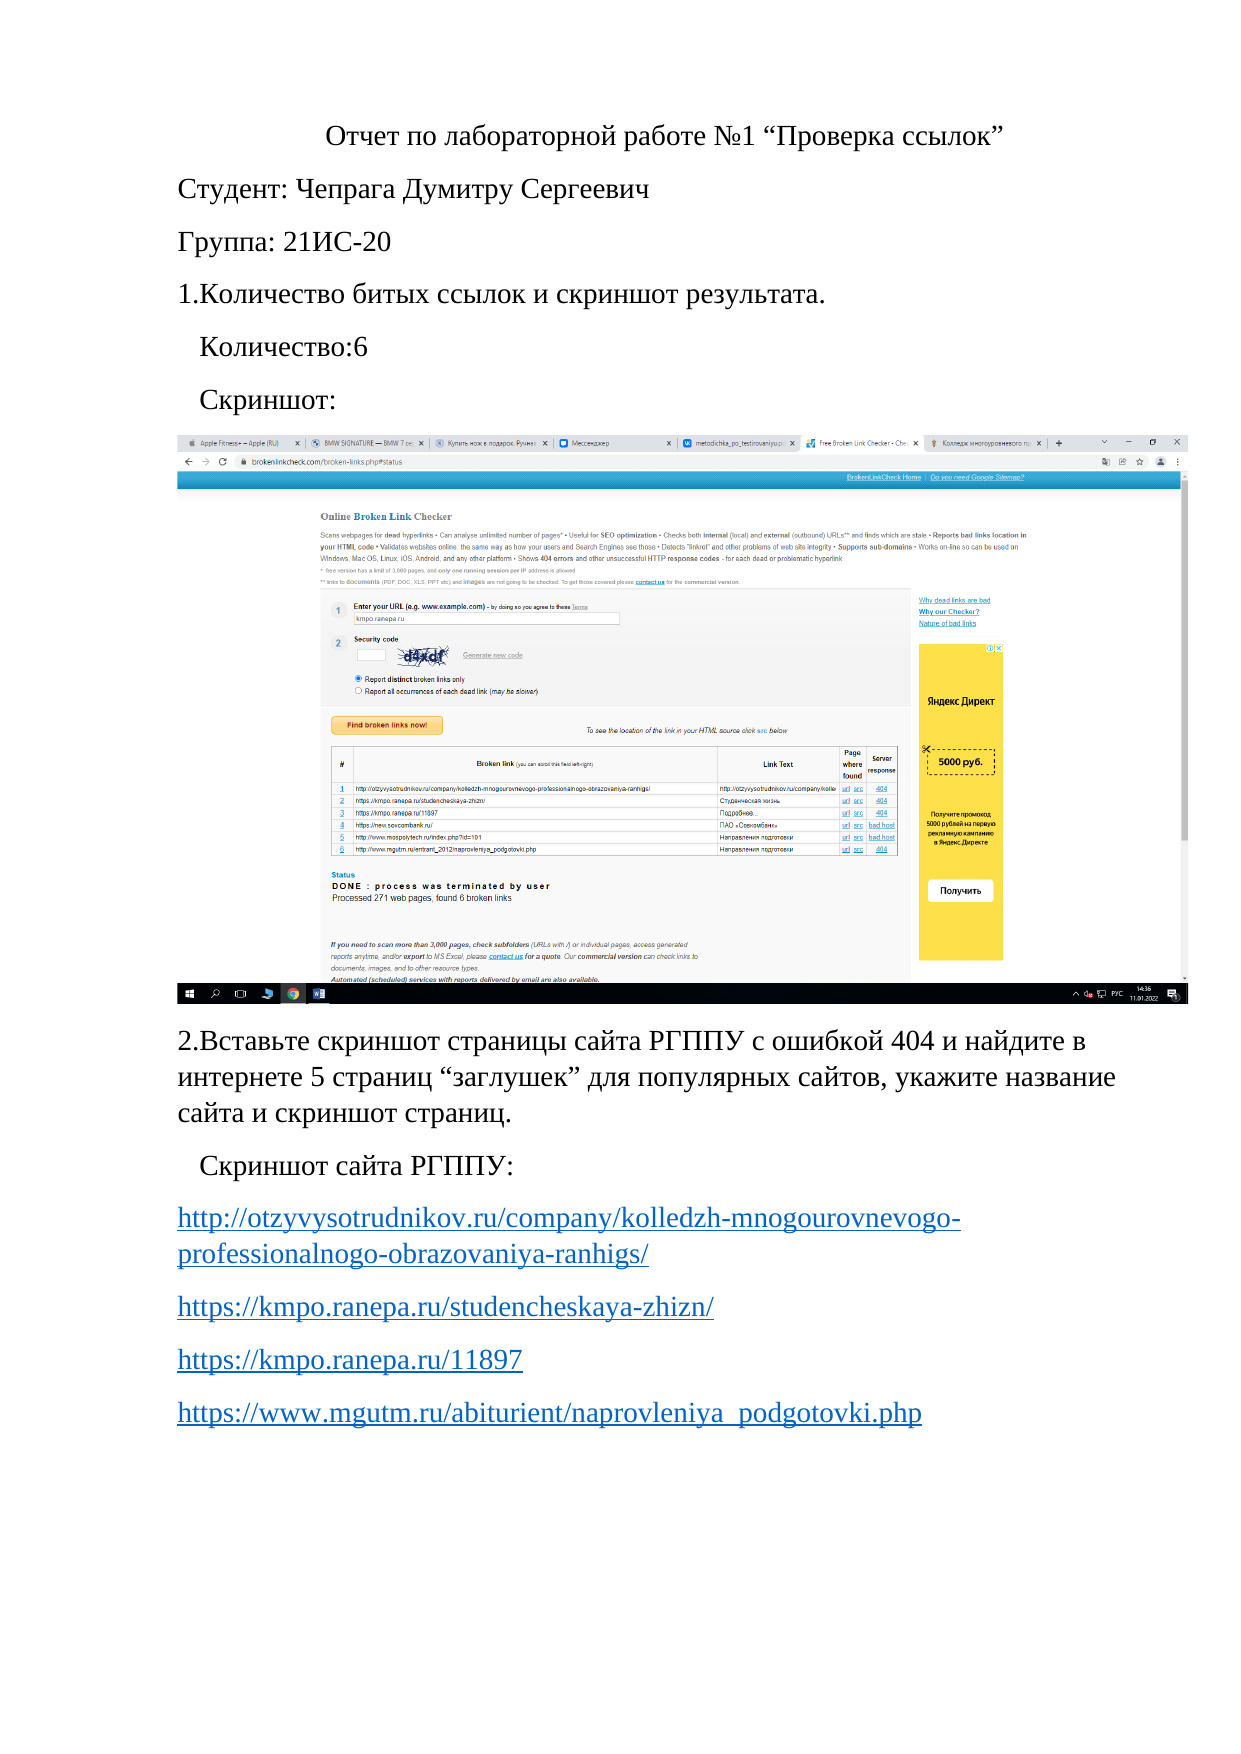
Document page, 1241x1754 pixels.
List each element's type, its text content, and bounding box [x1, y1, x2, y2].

text Скриншот: [177, 382, 1152, 416]
text 2.Вставьте скриншот страницы сайта РГППУ с ошибкой 404 и найдите в интернете 5 страниц “заглушек” для популярных сайтов, укажите название сайта и скриншот страниц. [177, 1023, 1152, 1128]
text Группа: 21ИС-20 [177, 224, 1152, 257]
text Количество:6 [177, 329, 1152, 363]
text Скриншот сайта РГППУ: [177, 1148, 1152, 1181]
text https://kmpo.ranepa.ru/11897 [177, 1342, 1152, 1376]
text https://kmpo.ranepa.ru/studencheskaya-zhizn/ [177, 1289, 1152, 1323]
text https://www.mgutm.ru/abiturient/naprovleniya_podgotovki.php [177, 1395, 1152, 1429]
picture [177, 435, 1189, 1004]
text Студент: Чепрага Думитру Сергеевич [177, 171, 1152, 204]
text 1.Количество битых ссылок и скриншот результата. [177, 277, 1152, 310]
text Отчет по лабораторной работе №1 “Проверка ссылок” [177, 118, 1152, 152]
text http://otzyvysotrudnikov.ru/company/kolledzh-mnogourovnevogo-professionalnogo-obrazovaniya-ranhigs/ [177, 1201, 1152, 1270]
